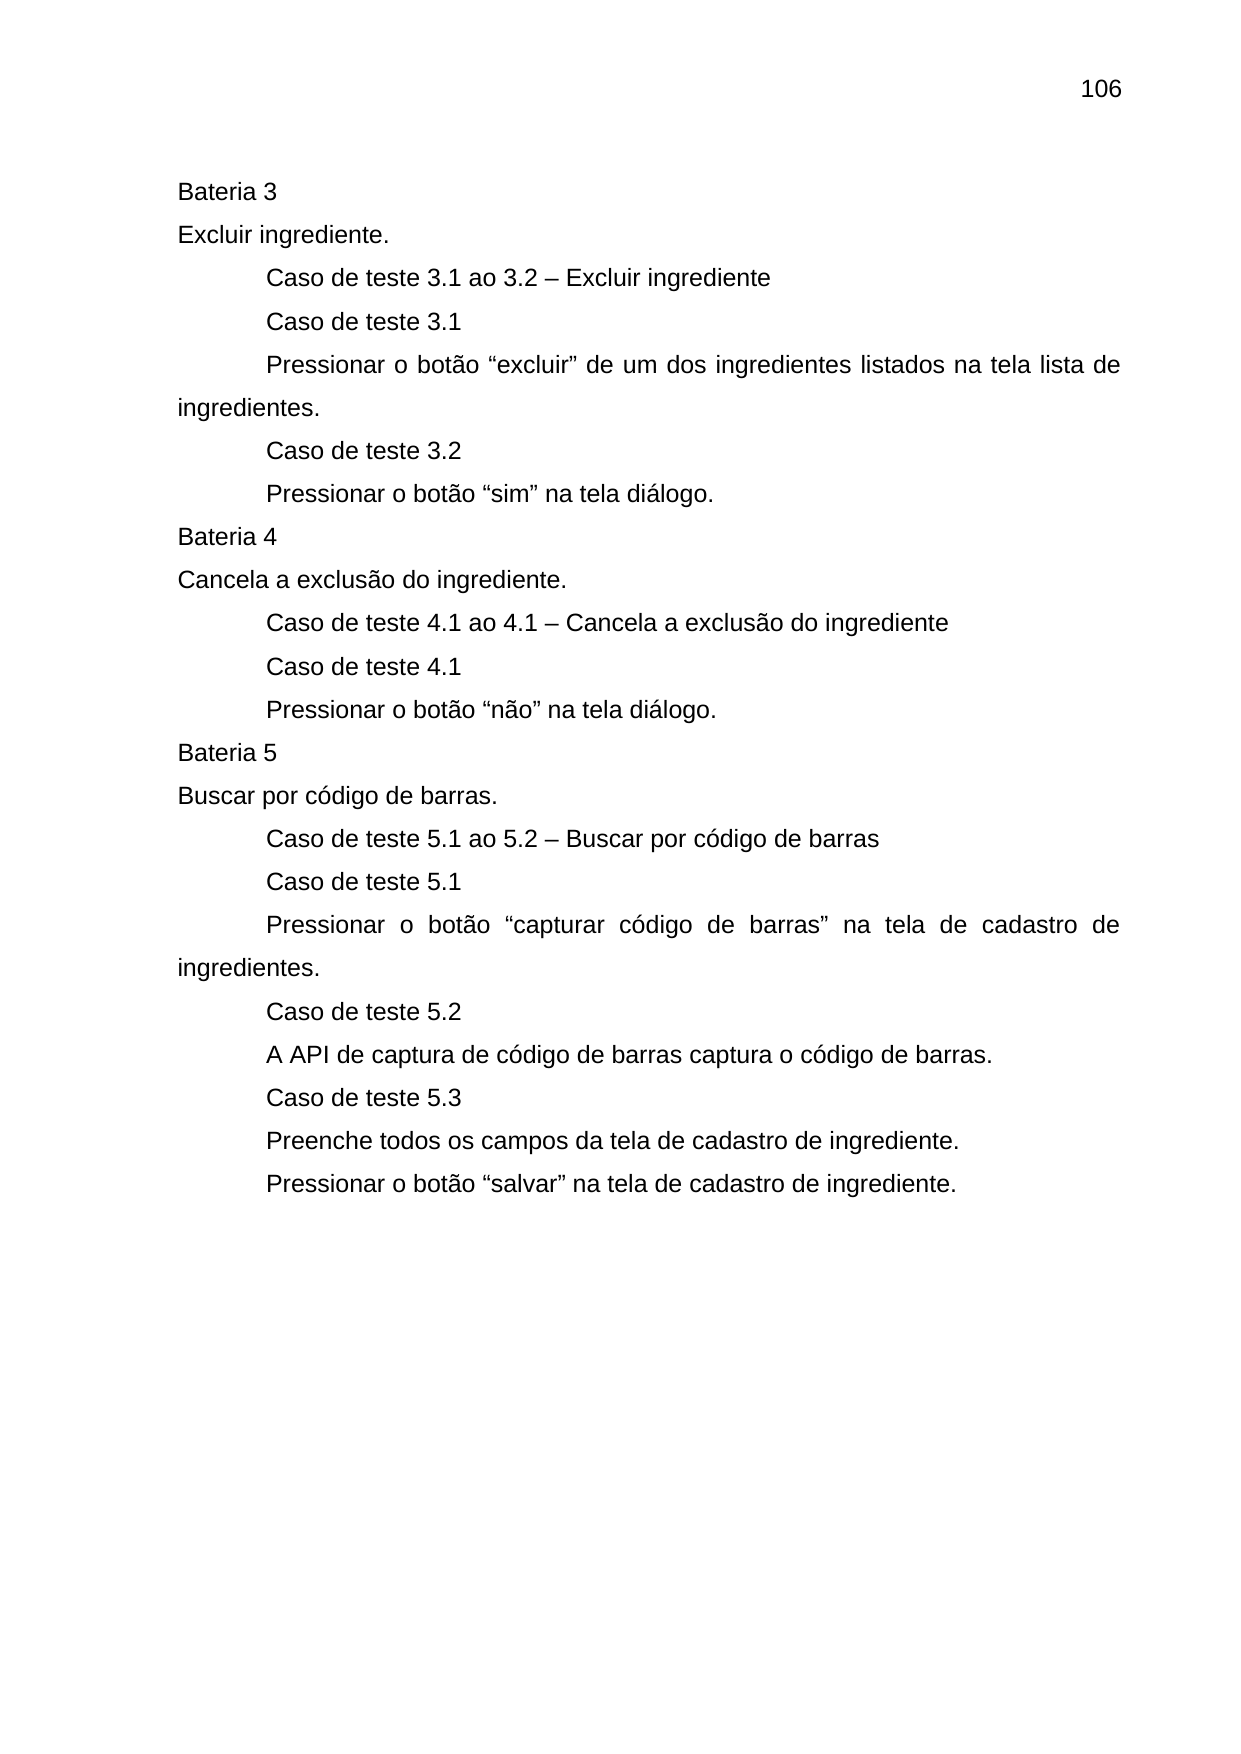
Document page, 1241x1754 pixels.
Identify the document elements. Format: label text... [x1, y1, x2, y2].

text Pressionar o botão “não” na tela diálogo. [177, 695, 1122, 723]
text Caso de teste 5.3 [177, 1083, 1122, 1112]
text Pressionar o botão “salvar” na tela de cadastro de ingrediente. [177, 1169, 1122, 1198]
text Caso de teste 5.1 ao 5.2 – Buscar por código de barras [177, 824, 1122, 853]
text A API de captura de código de barras captura o código de barras. [177, 1040, 1122, 1068]
text Pressionar o botão “sim” na tela diálogo. [177, 479, 1122, 508]
text Bateria 3 [177, 177, 1122, 206]
text Caso de teste 4.1 ao 4.1 – Cancela a exclusão do ingrediente [177, 608, 1122, 637]
text Buscar por código de barras. [177, 781, 1122, 810]
text Caso de teste 5.2 [177, 997, 1122, 1025]
text Caso de teste 3.2 [177, 436, 1122, 465]
text Excluir ingrediente. [177, 220, 1122, 249]
text Bateria 5 [177, 738, 1122, 767]
text Bateria 4 [177, 522, 1122, 551]
text Caso de teste 3.1 ao 3.2 – Excluir ingrediente [177, 263, 1122, 292]
text Preenche todos os campos da tela de cadastro de ingrediente. [177, 1126, 1122, 1155]
text Pressionar o botão “excluir” de um dos ingredientes listados na tela lista de ingredientes. [177, 350, 1122, 422]
text Caso de teste 5.1 [177, 867, 1122, 896]
text Pressionar o botão “capturar código de barras” na tela de cadastro de ingredientes. [177, 910, 1122, 982]
text Cancela a exclusão do ingrediente. [177, 565, 1122, 594]
text Caso de teste 3.1 [177, 307, 1122, 335]
text Caso de teste 4.1 [177, 652, 1122, 680]
